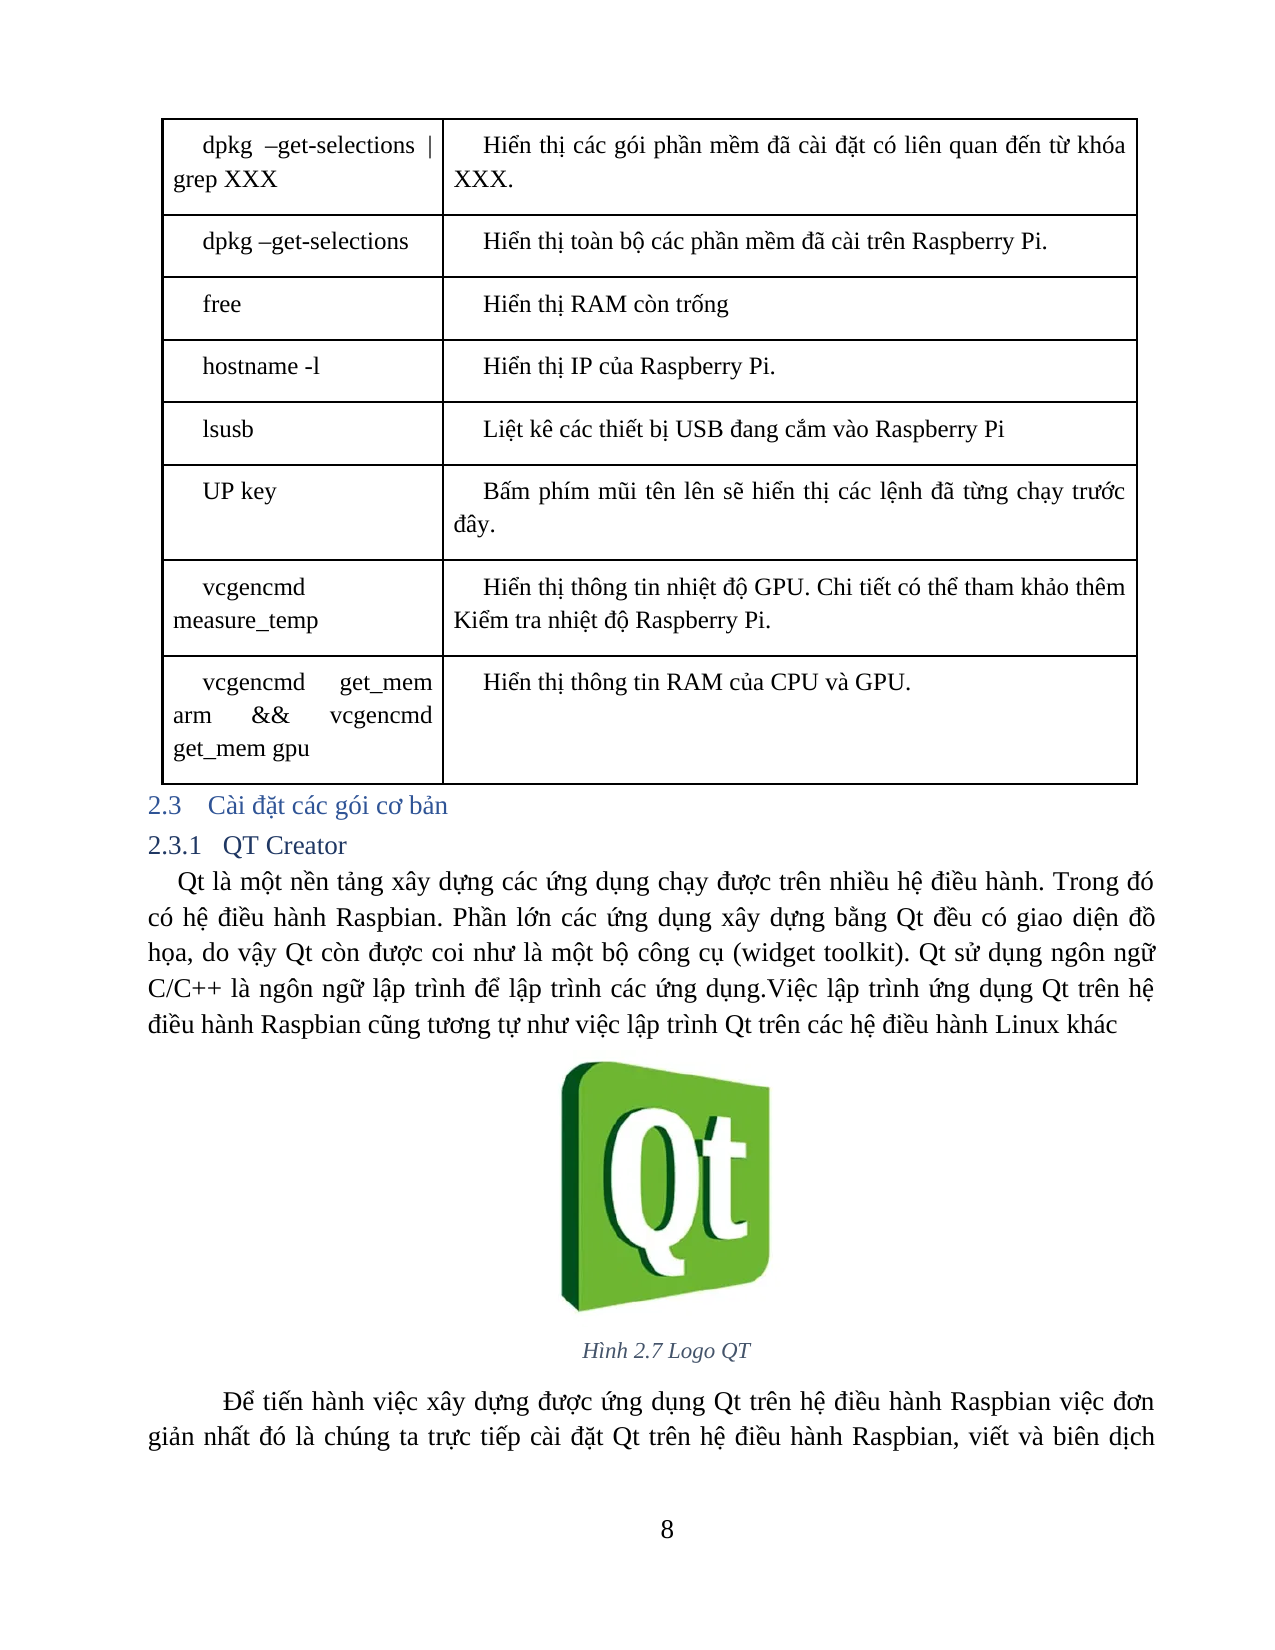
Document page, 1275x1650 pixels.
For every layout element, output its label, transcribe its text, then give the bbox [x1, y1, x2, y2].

table_cell Hiển thị thông tin RAM của CPU và GPU. [444, 657, 1136, 783]
table_cell Hiển thị RAM còn trống [444, 278, 1136, 339]
text Qt là một nền tảng xây dựng các ứng dụng chạy được trên nhiều hệ điều hành. Trong đó có hệ điều hành Raspbian. Phần lớn các ứng dụng xây dựng bằng Qt đều có giao diện đồ họa, do vậy Qt còn được coi như là một bộ công cụ (widget toolkit). Qt sử dụng ngôn ngữ C/C++ là ngôn ngữ lập trình để lập trình các ứng dụng.Việc lập trình ứng dụng Qt trên hệ điều hành Raspbian cũng tương tự như việc lập trình Qt trên các hệ điều hành Linux khác [148, 865, 1157, 1039]
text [148, 1385, 1157, 1452]
table_cell dpkg –get-selections | grep XXX [164, 120, 442, 214]
table_cell Liệt kê các thiết bị USB đang cắm vào Raspberry Pi [444, 403, 1136, 464]
table_cell vcgencmd get_mem arm && vcgencmd get_mem gpu [164, 657, 442, 783]
table_cell Hiển thị IP của Raspberry Pi. [444, 341, 1136, 401]
picture [528, 1050, 806, 1327]
table_cell Hiển thị thông tin nhiệt độ GPU. Chi tiết có thể tham khảo thêm Kiểm tra nhiệt độ Raspberry Pi. [444, 561, 1136, 655]
table_cell vcgencmd measure_temp [164, 561, 442, 655]
table_cell free [164, 278, 442, 339]
subtitle QT Creator [148, 829, 1157, 861]
table_cell UP key [164, 466, 442, 559]
table_cell lsusb [164, 403, 442, 464]
table_cell Bấm phím mũi tên lên sẽ hiển thị các lệnh đã từng chạy trước đây. [444, 466, 1136, 559]
table_cell Hiển thị các gói phần mềm đã cài đặt có liên quan đến từ khóa XXX. [444, 120, 1136, 214]
table_cell Hiển thị toàn bộ các phần mềm đã cài trên Raspberry Pi. [444, 216, 1136, 276]
table_cell dpkg –get-selections [164, 216, 442, 276]
subtitle Cài đặt các gói cơ bản [148, 789, 1157, 821]
table_cell hostname -l [164, 341, 442, 401]
